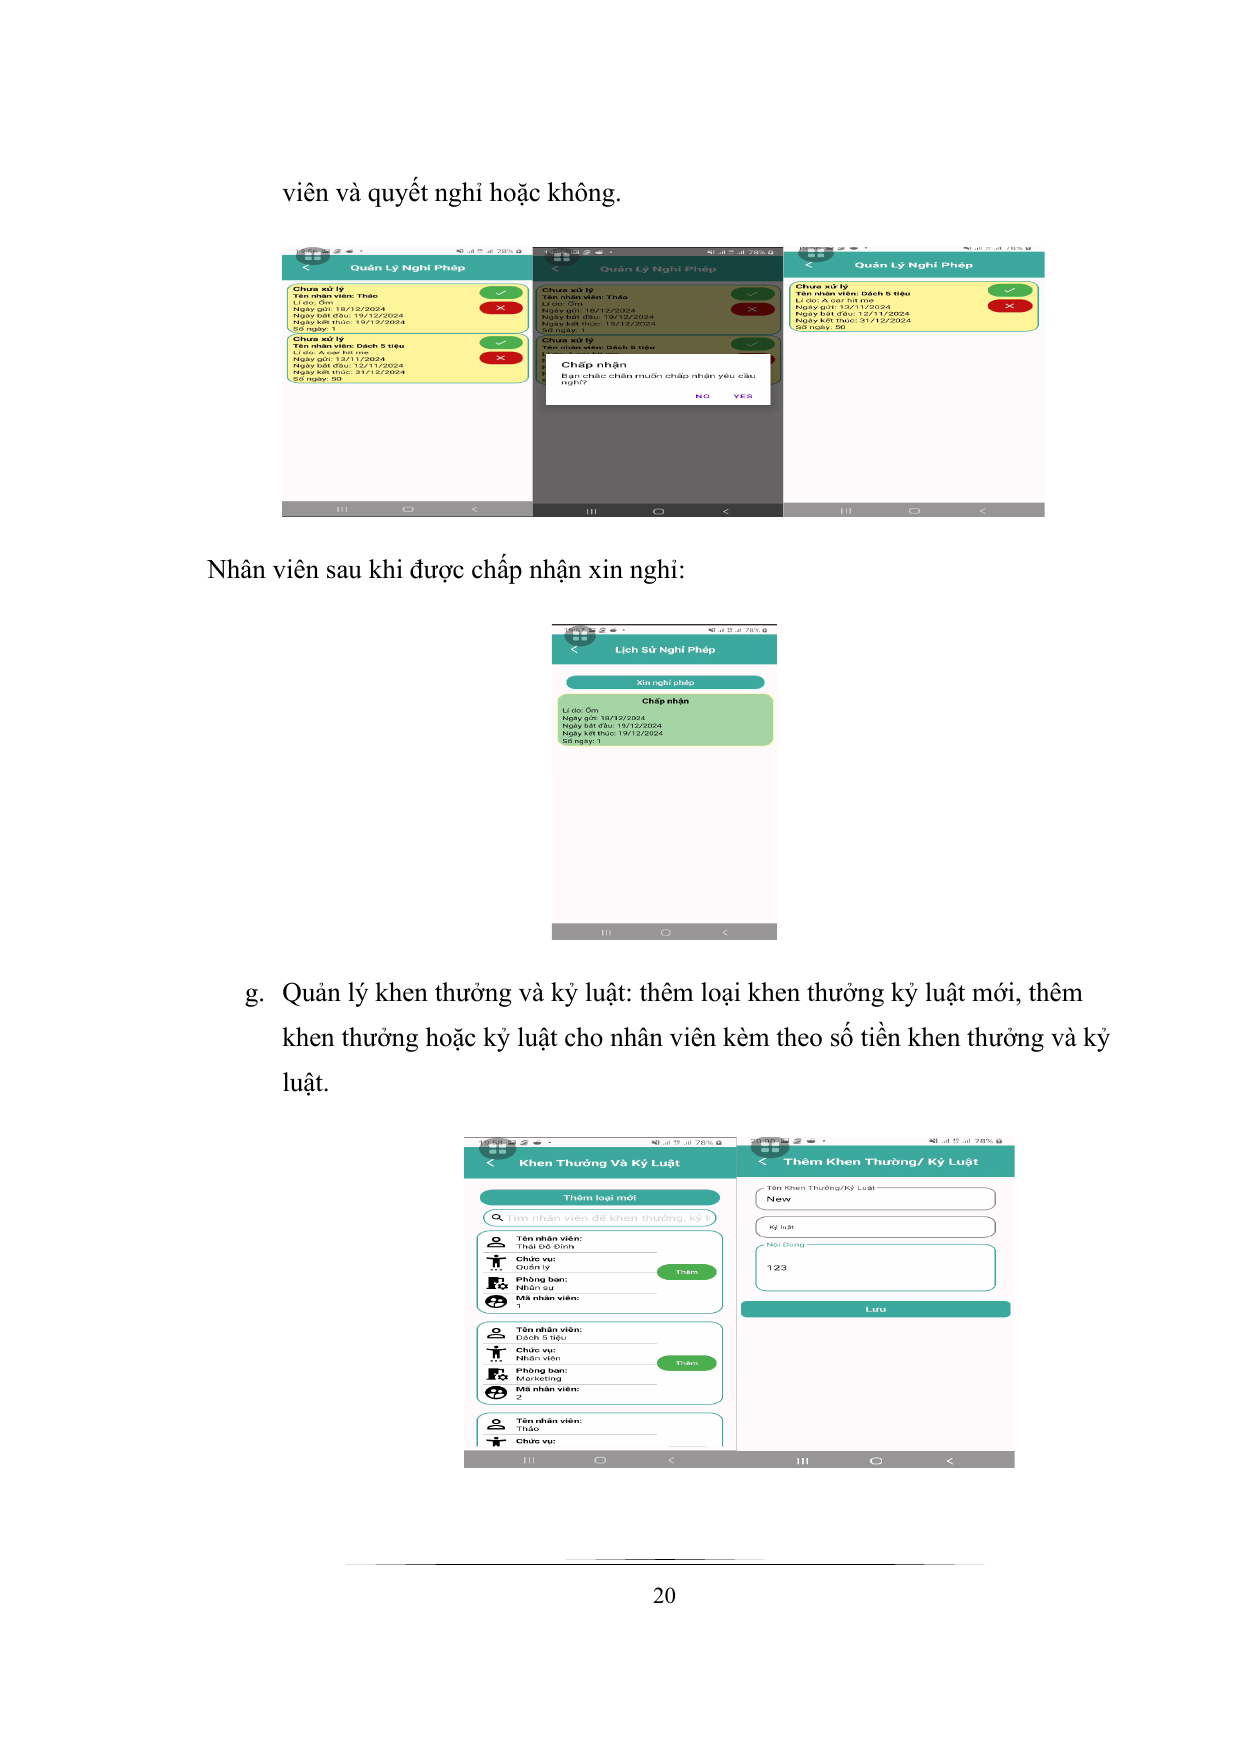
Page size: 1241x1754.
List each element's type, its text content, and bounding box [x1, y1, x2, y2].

picture [282, 247, 1045, 517]
list Quản lý khen thưởng và kỷ luật: thêm loại khen thưởng kỷ luật mới, thêm khen thưởng hoặc kỷ luật cho nhân viên kèm theo số tiền khen thưởng và kỷ luật. [244, 977, 1122, 1097]
text Nhân viên sau khi được chấp nhận xin nghỉ: [207, 555, 1122, 585]
picture [464, 1137, 1015, 1468]
picture [551, 624, 777, 940]
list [244, 177, 1122, 207]
